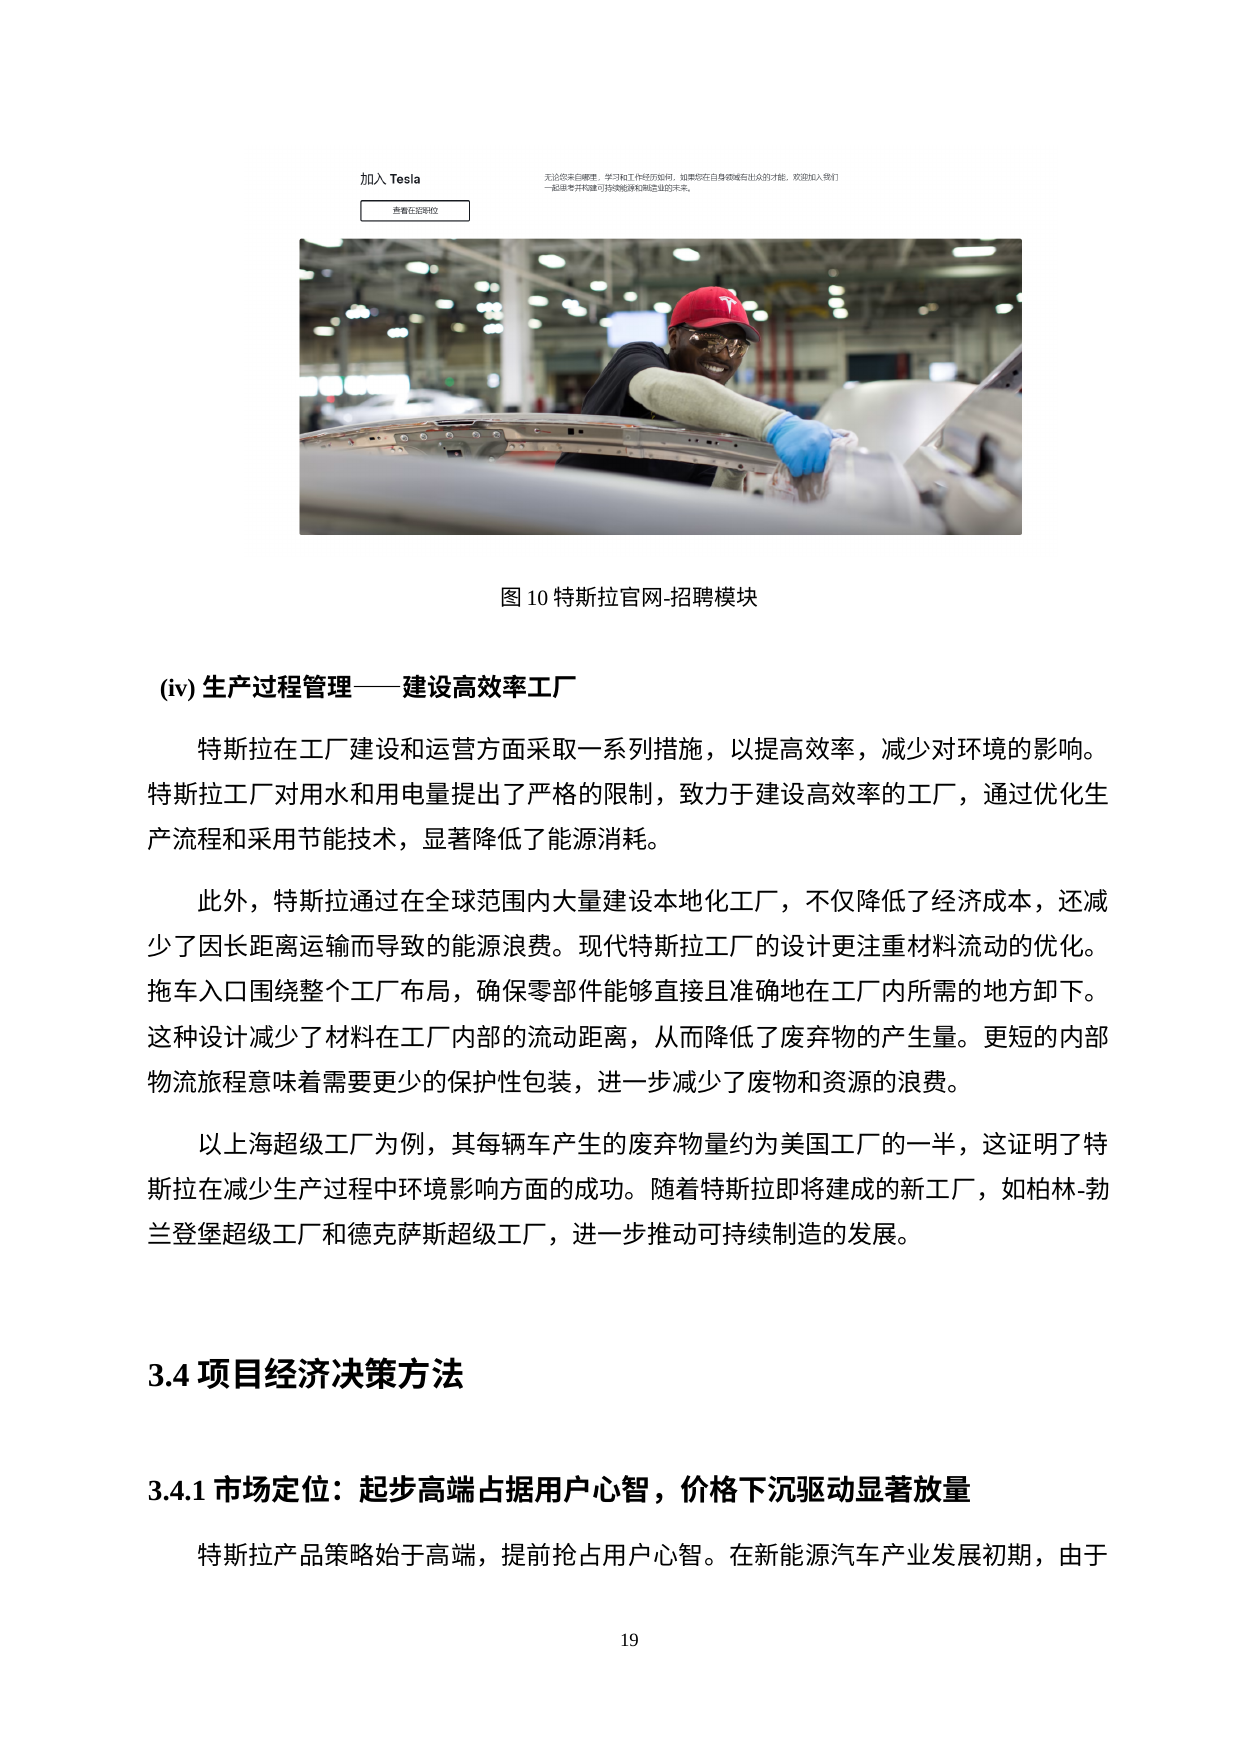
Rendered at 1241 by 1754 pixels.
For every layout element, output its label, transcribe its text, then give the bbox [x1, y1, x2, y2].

list 特斯拉在工厂建设和运营方面采取一系列措施，以提高效率，减少对环境的影响。特斯拉工厂对用水和用电量提出了严格的限制，致力于建设高效率的工厂，通过优化生产流程和采用节能技术，显著降低了能源消耗。 [148, 729, 1110, 856]
picture [244, 145, 1058, 557]
subtitle 3.4 项目经济决策方法 [148, 1339, 1110, 1404]
list 以上海超级工厂为例，其每辆车产生的废弃物量约为美国工厂的一半，这证明了特斯拉在减少生产过程中环境影响方面的成功。随着特斯拉即将建成的新工厂，如柏林-勃兰登堡超级工厂和德克萨斯超级工厂，进一步推动可持续制造的发展。 [148, 1124, 1110, 1251]
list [148, 1536, 1110, 1572]
text 3.4.1 市场定位：起步高端占据用户心智，价格下沉驱动显著放量 [148, 1466, 1110, 1509]
text 图10 特斯拉官网-招聘模块 [148, 580, 1110, 612]
list 生产过程管理——建设高效率工厂 [159, 667, 1110, 704]
list 此外，特斯拉通过在全球范围内大量建设本地化工厂，不仅降低了经济成本，还减少了因长距离运输而导致的能源浪费。现代特斯拉工厂的设计更注重材料流动的优化。拖车入口围绕整个工厂布局，确保零部件能够直接且准确地在工厂内所需的地方卸下。这种设计减少了材料在工厂内部的流动距离，从而降低了废弃物的产生量。更短的内部物流旅程意味着需要更少的保护性包装，进一步减少了废物和资源的浪费。 [148, 881, 1110, 1099]
